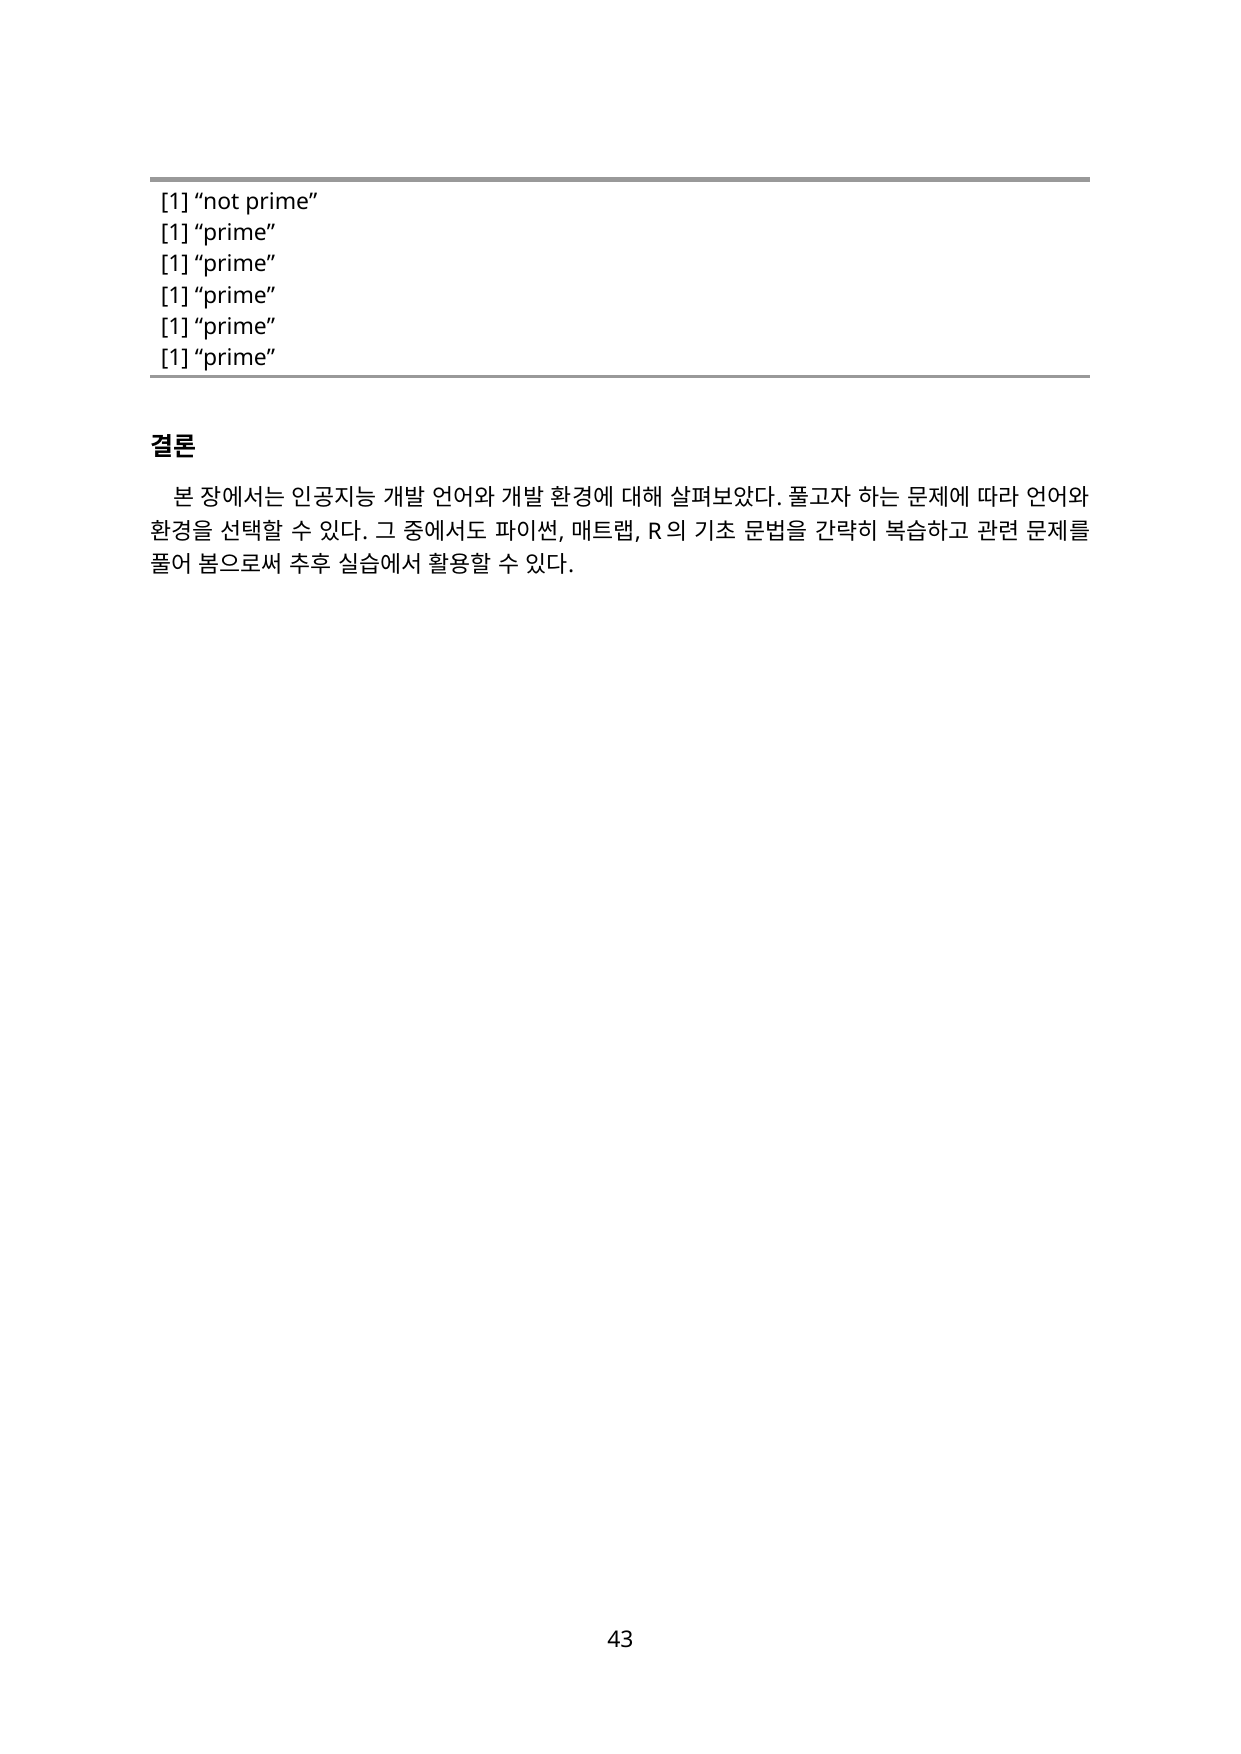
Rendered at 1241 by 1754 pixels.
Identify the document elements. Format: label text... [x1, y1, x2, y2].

subtitle 결론 [150, 426, 1090, 462]
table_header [150, 182, 1090, 375]
text 본 장에서는 인공지능 개발 언어와 개발 환경에 대해 살펴보았다. 풀고자 하는 문제에 따라 언어와 환경을 선택할 수 있다. 그 중에서도 파이썬, 매트랩, R의 기초 문법을 간략히 복습하고 관련 문제를 풀어 봄으로써 추후 실습에서 활용할 수 있다. [150, 479, 1090, 579]
